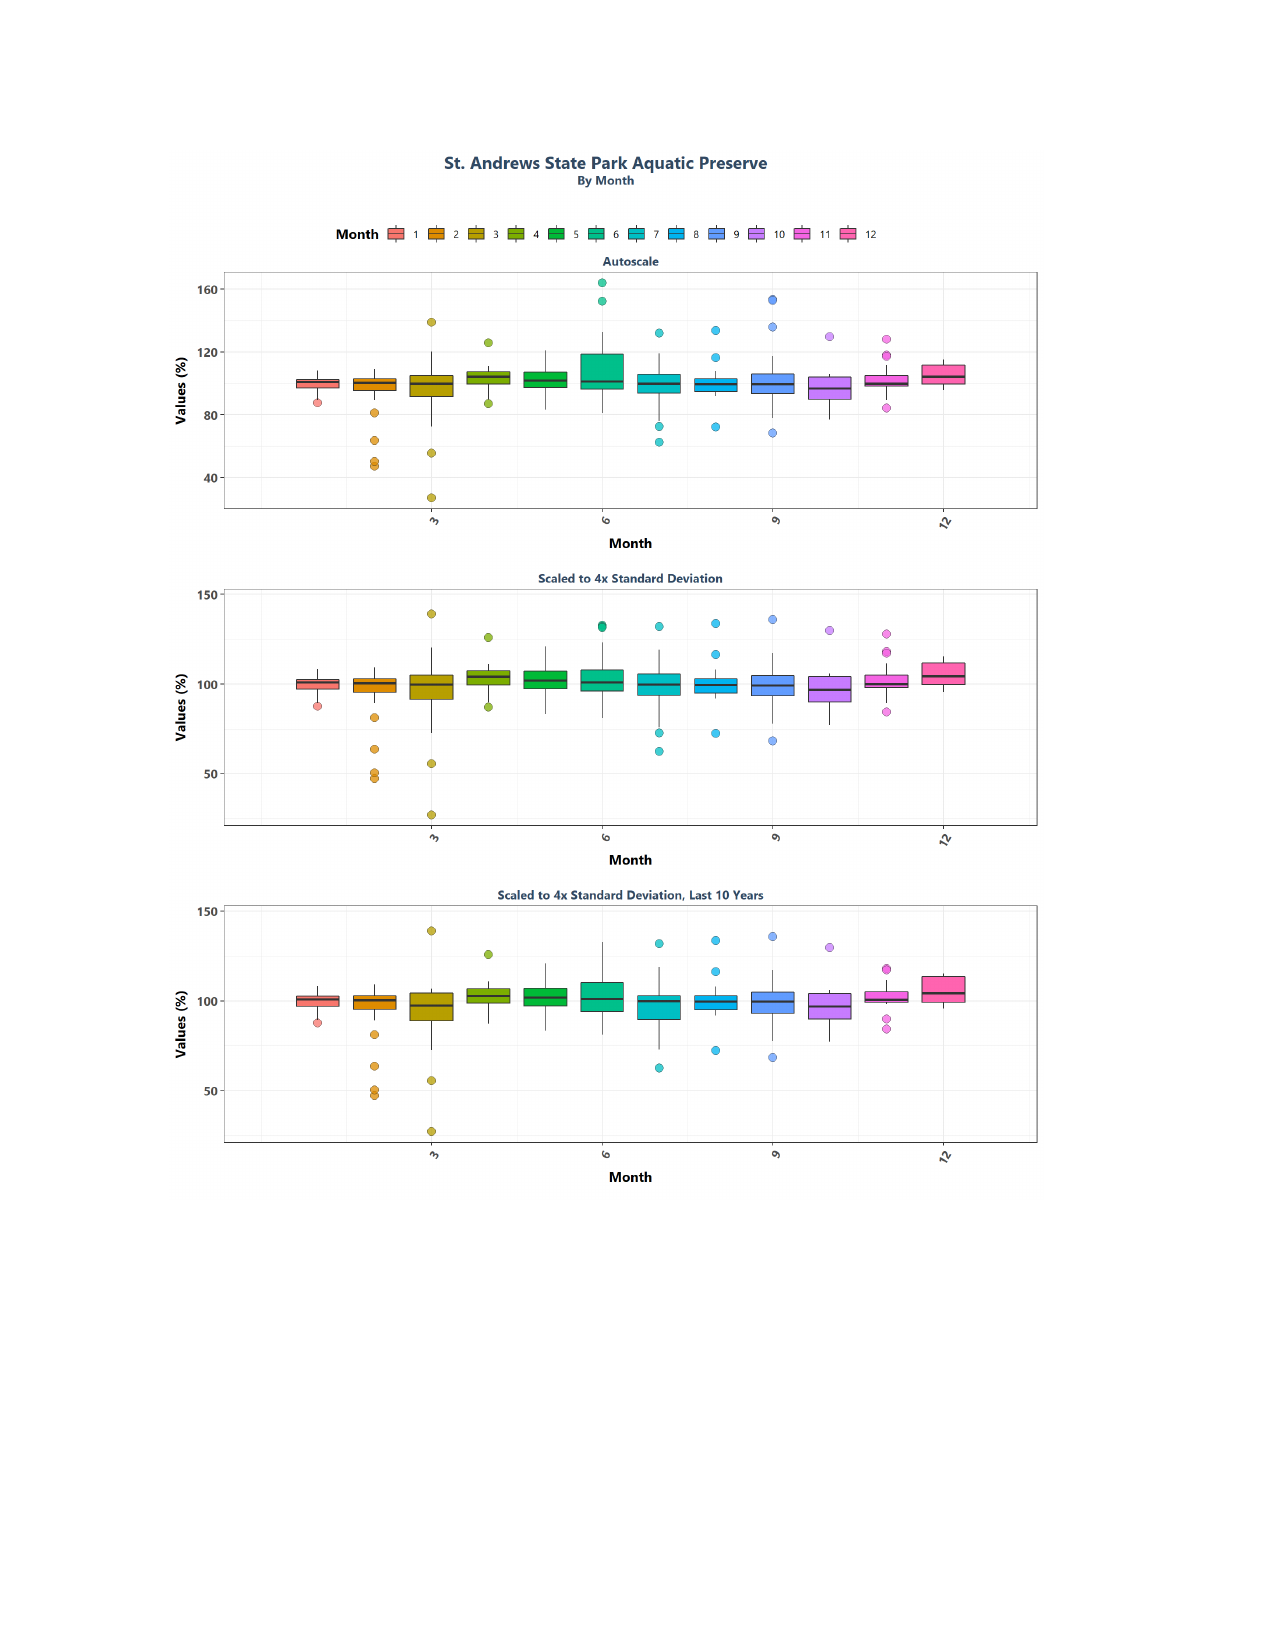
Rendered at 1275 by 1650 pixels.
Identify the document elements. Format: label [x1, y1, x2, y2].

picture [168, 150, 1044, 1200]
